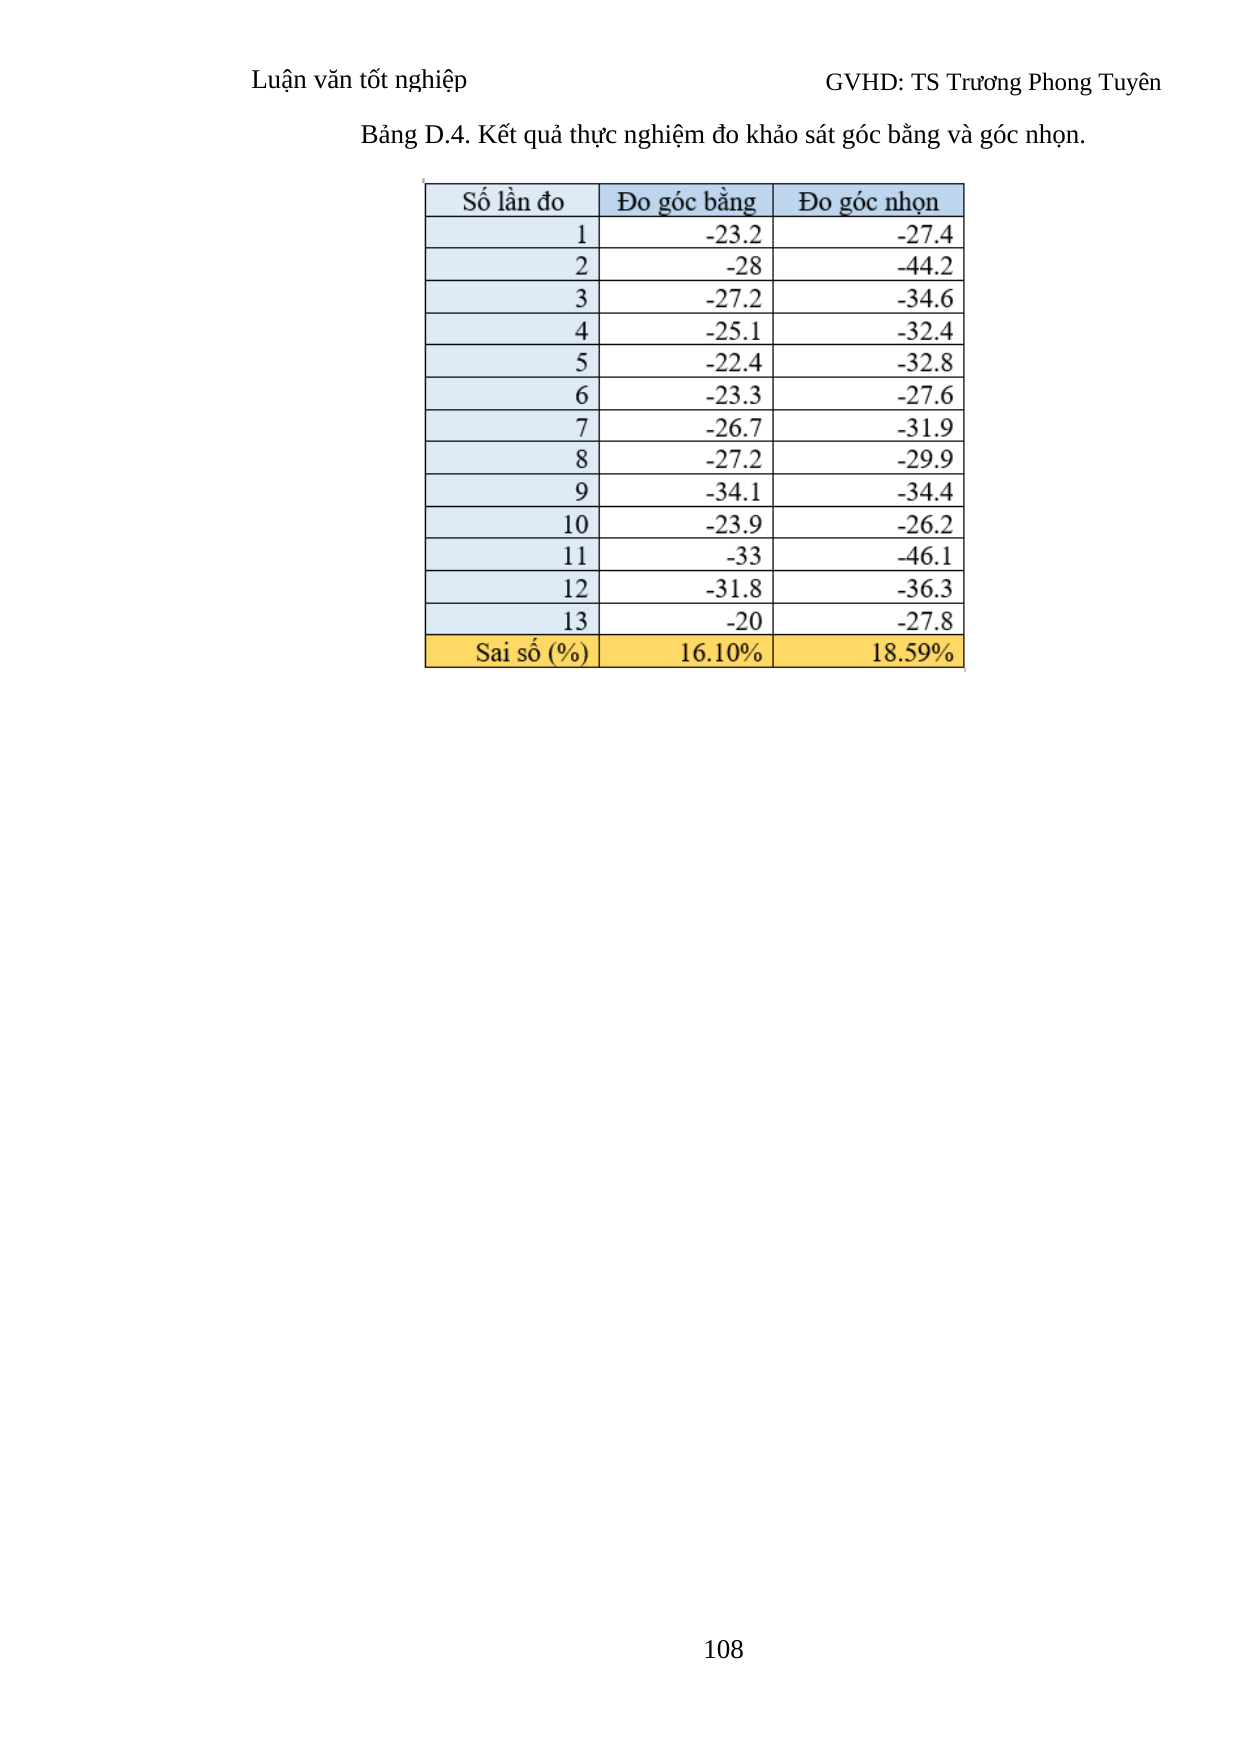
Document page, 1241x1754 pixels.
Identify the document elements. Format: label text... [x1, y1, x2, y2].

picture [422, 178, 966, 672]
text Bảng D.4. Kết quả thực nghiệm đo khảo sát góc bằng và góc nhọn. [266, 118, 1122, 149]
